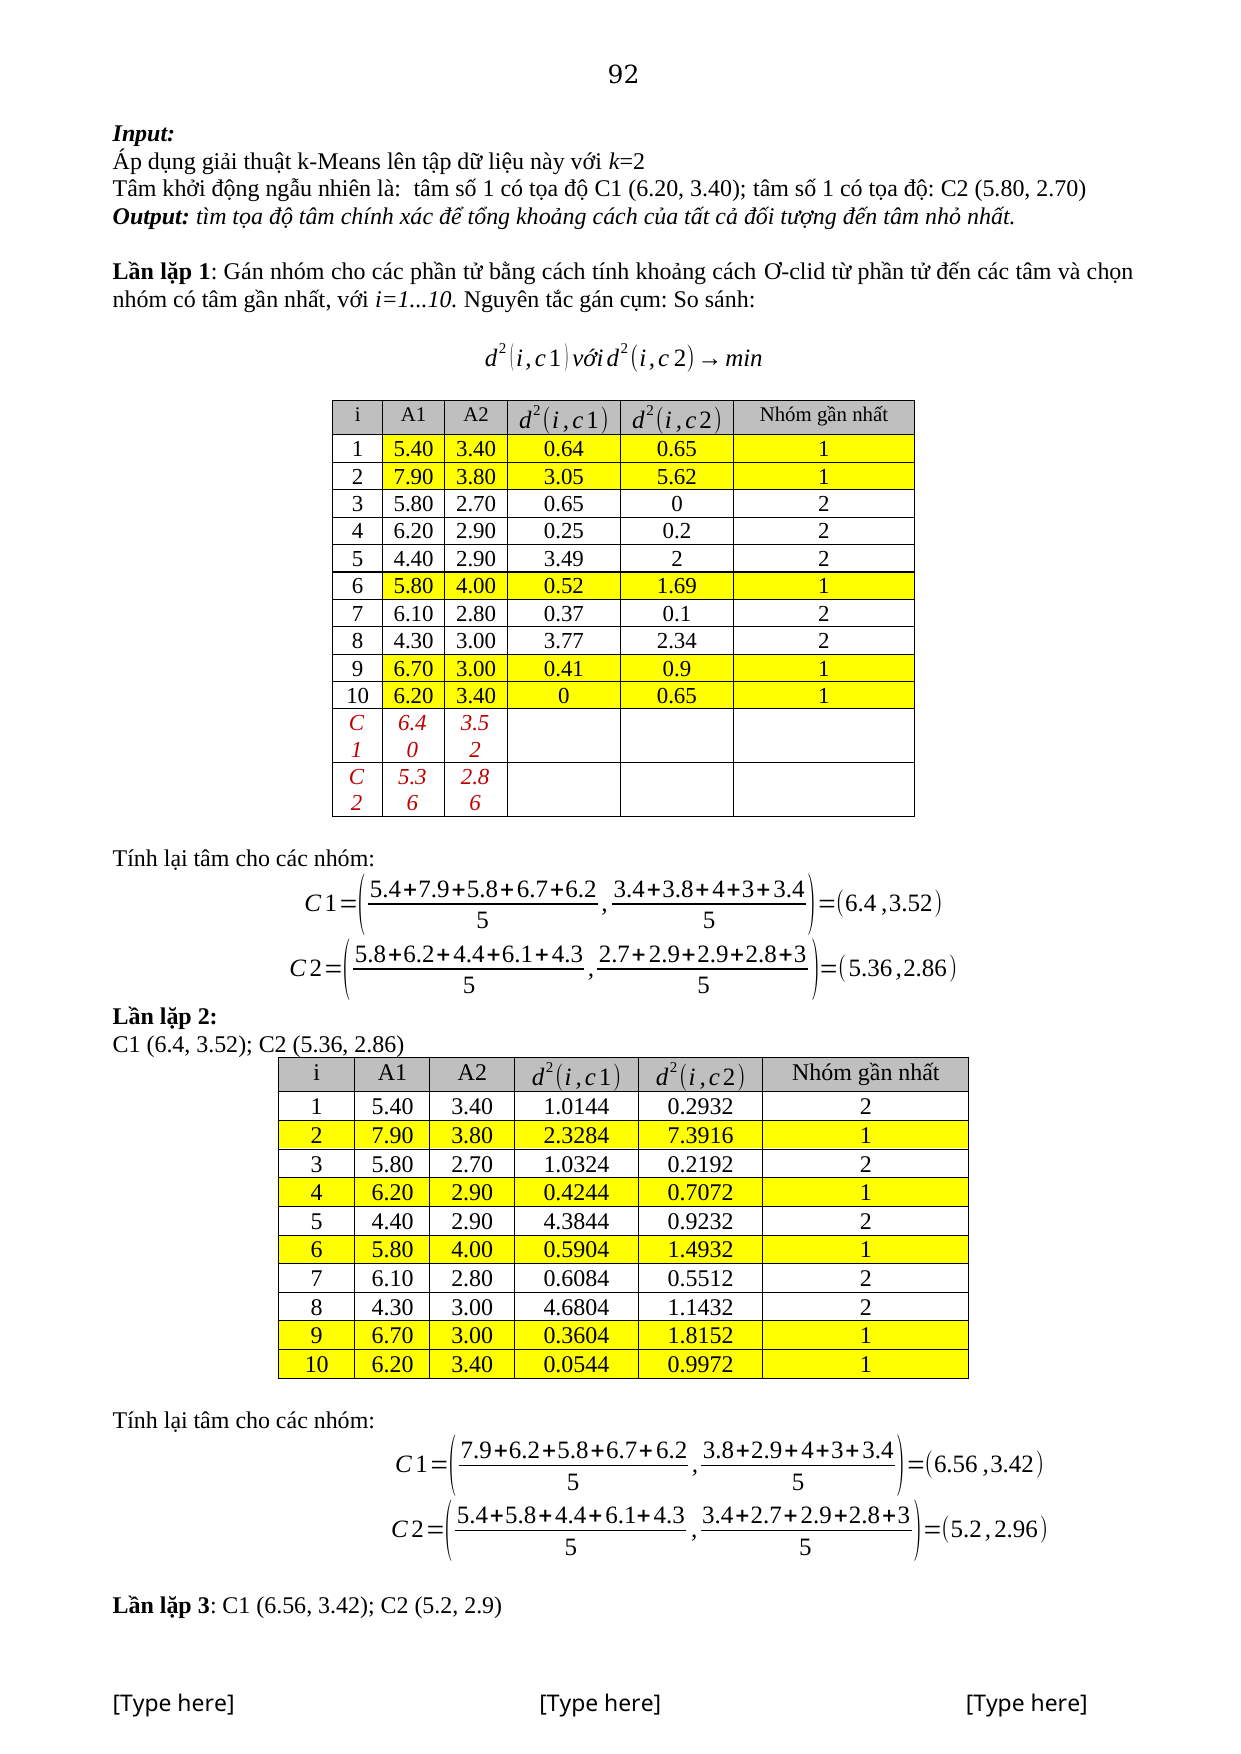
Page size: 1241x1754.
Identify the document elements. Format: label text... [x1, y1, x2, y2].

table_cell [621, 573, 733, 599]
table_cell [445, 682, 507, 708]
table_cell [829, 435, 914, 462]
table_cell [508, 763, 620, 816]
text Output: tìm tọa độ tâm chính xác để tổng khoảng cách của tất cả đối tượng đến tâm nhỏ nhất. [112, 202, 1134, 229]
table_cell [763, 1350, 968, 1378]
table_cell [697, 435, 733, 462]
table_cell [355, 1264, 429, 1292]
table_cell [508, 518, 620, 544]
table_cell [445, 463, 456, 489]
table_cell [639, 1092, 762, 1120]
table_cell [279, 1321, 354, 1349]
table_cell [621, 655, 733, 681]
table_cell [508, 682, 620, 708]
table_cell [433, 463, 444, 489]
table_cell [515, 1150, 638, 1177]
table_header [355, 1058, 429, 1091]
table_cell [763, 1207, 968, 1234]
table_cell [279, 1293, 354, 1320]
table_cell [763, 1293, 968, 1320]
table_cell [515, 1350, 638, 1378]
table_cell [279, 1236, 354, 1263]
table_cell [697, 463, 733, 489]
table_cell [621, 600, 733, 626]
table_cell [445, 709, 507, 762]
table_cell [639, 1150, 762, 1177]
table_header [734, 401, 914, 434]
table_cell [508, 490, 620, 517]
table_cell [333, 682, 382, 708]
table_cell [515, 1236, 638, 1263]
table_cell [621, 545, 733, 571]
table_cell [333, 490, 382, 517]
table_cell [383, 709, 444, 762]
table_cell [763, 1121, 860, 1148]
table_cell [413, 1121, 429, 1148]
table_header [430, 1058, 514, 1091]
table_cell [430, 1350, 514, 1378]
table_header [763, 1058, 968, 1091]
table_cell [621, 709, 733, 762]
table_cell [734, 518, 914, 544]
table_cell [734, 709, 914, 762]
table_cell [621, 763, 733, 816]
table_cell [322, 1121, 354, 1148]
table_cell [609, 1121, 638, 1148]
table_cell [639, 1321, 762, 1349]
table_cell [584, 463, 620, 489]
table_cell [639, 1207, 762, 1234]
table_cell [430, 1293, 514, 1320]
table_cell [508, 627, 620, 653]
text Lần lặp 3: C1 (6.56, 3.42); C2 (5.2, 2.9) [112, 1592, 1134, 1619]
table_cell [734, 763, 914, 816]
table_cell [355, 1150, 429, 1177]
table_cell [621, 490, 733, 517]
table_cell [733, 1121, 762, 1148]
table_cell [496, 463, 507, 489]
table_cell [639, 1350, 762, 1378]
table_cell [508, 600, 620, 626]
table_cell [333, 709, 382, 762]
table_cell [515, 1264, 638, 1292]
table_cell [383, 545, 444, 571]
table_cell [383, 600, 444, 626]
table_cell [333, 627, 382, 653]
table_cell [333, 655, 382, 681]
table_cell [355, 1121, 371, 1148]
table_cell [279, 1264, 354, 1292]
text Tính lại tâm cho các nhóm: [112, 1406, 1134, 1434]
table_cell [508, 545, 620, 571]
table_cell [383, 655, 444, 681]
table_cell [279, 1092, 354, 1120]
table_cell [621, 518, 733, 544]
text Tính lại tâm cho các nhóm: [112, 844, 1134, 872]
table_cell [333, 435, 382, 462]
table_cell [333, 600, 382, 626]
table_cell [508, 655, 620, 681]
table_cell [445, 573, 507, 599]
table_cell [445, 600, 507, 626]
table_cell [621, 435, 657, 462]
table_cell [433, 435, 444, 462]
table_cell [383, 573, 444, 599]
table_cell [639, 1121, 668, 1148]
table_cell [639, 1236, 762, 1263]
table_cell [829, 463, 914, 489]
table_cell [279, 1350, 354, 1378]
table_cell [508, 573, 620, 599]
text C1 (6.4, 3.52); C2 (5.36, 2.86) [112, 1030, 1134, 1057]
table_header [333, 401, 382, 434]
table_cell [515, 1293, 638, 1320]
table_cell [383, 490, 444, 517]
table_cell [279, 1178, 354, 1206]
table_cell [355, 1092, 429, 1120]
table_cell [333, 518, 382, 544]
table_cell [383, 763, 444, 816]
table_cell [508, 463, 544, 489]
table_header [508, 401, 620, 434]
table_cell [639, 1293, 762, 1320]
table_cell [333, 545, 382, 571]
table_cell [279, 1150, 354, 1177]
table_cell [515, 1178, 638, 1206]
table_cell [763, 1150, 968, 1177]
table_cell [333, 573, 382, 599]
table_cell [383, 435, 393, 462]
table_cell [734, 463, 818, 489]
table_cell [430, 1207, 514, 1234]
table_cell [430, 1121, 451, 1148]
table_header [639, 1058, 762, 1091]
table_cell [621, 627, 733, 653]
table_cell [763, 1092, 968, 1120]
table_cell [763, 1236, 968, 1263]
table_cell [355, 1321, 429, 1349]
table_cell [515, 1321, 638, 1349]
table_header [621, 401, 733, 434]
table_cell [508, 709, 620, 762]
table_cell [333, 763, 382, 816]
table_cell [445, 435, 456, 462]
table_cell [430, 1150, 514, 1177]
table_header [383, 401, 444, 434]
text Lần lặp 2: [112, 1002, 1134, 1030]
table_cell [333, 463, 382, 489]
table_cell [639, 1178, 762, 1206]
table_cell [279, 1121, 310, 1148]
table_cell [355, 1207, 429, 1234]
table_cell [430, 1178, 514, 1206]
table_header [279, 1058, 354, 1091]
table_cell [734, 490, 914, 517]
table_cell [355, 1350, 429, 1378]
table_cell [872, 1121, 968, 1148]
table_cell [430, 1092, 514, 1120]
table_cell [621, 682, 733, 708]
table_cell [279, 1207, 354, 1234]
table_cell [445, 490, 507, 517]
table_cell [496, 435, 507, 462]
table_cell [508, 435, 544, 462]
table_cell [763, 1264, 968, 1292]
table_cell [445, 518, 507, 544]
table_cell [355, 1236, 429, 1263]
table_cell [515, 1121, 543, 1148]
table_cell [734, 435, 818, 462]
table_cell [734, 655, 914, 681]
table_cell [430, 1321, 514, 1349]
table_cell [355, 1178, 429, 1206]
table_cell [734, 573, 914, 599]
text Input: [112, 119, 1134, 147]
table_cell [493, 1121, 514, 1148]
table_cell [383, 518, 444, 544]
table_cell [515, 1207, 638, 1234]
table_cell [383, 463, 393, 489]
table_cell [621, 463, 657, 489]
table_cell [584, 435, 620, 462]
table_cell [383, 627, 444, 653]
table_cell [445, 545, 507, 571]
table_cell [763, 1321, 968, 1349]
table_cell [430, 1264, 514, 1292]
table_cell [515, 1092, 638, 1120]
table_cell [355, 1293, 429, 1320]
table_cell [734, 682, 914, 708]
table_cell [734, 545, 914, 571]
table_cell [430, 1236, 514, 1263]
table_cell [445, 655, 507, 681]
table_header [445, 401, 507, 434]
text Áp dụng giải thuật k-Means lên tập dữ liệu này với k=2 [112, 147, 1134, 174]
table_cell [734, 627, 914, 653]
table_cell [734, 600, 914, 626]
text Lần lặp 1: Gán nhóm cho các phần tử bằng cách tính khoảng cách Ơ-clid từ phần tử đến các tâm và chọn nhóm có tâm gần nhất, với i=1...10. Nguyên tắc gán cụm: So sánh: [112, 257, 1134, 312]
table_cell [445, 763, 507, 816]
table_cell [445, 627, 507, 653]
text Tâm khởi động ngẫu nhiên là: tâm số 1 có tọa độ C1 (6.20, 3.40); tâm số 1 có tọa độ: C2 (5.80, 2.70) [112, 174, 1134, 202]
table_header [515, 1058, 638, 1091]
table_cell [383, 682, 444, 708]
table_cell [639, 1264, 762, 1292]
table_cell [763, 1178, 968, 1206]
